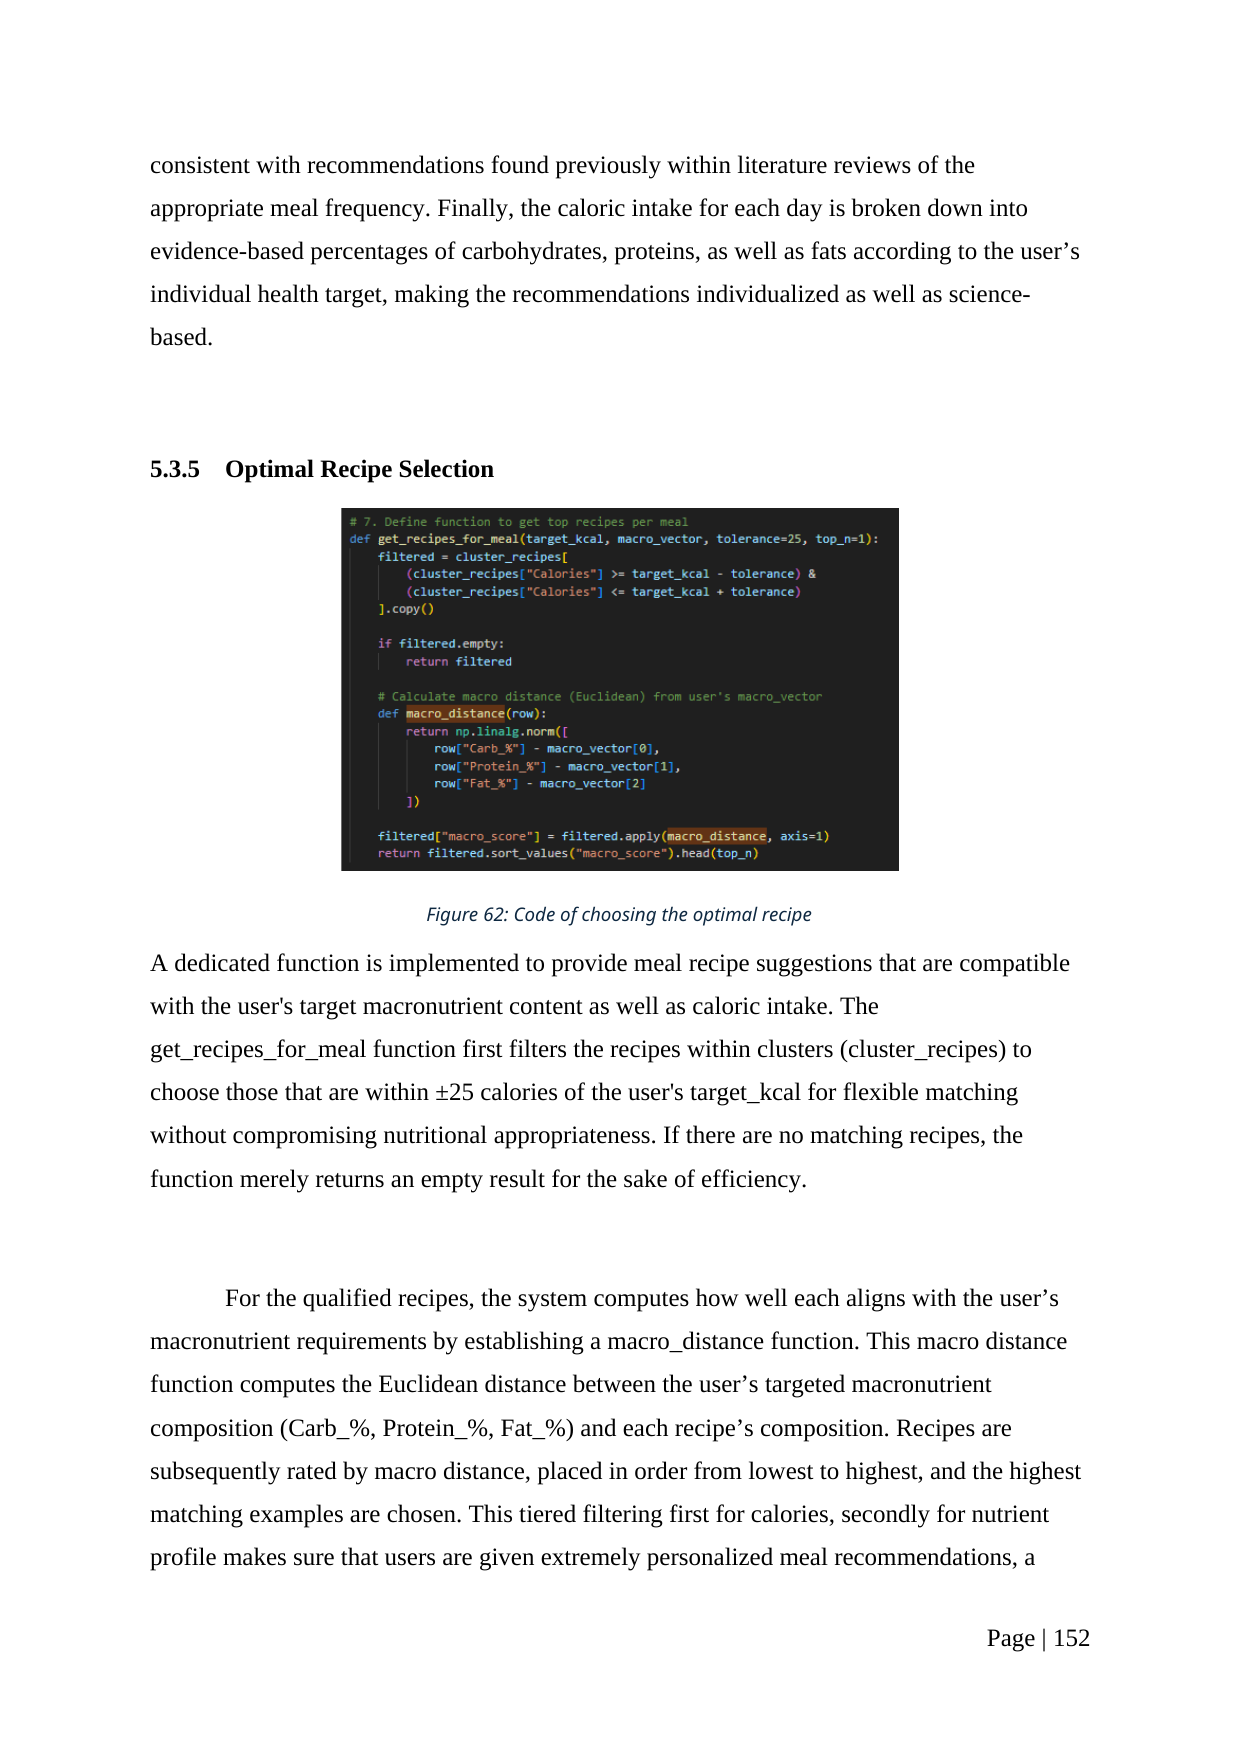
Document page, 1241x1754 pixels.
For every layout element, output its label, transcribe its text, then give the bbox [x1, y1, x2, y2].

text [150, 150, 1090, 351]
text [150, 1283, 1090, 1571]
subtitle 5.3.5 Optimal Recipe Selection [150, 454, 1090, 483]
text A dedicated function is implemented to provide meal recipe suggestions that are compatible with the user's target macronutrient content as well as caloric intake. The get_recipes_for_meal function first filters the recipes within clusters (cluster_recipes) to choose those that are within ±25 calories of the user's target_kcal for flexible matching without compromising nutritional appropriateness. If there are no matching recipes, the function merely returns an empty result for the sake of efficiency. [150, 948, 1090, 1192]
picture [341, 508, 899, 871]
